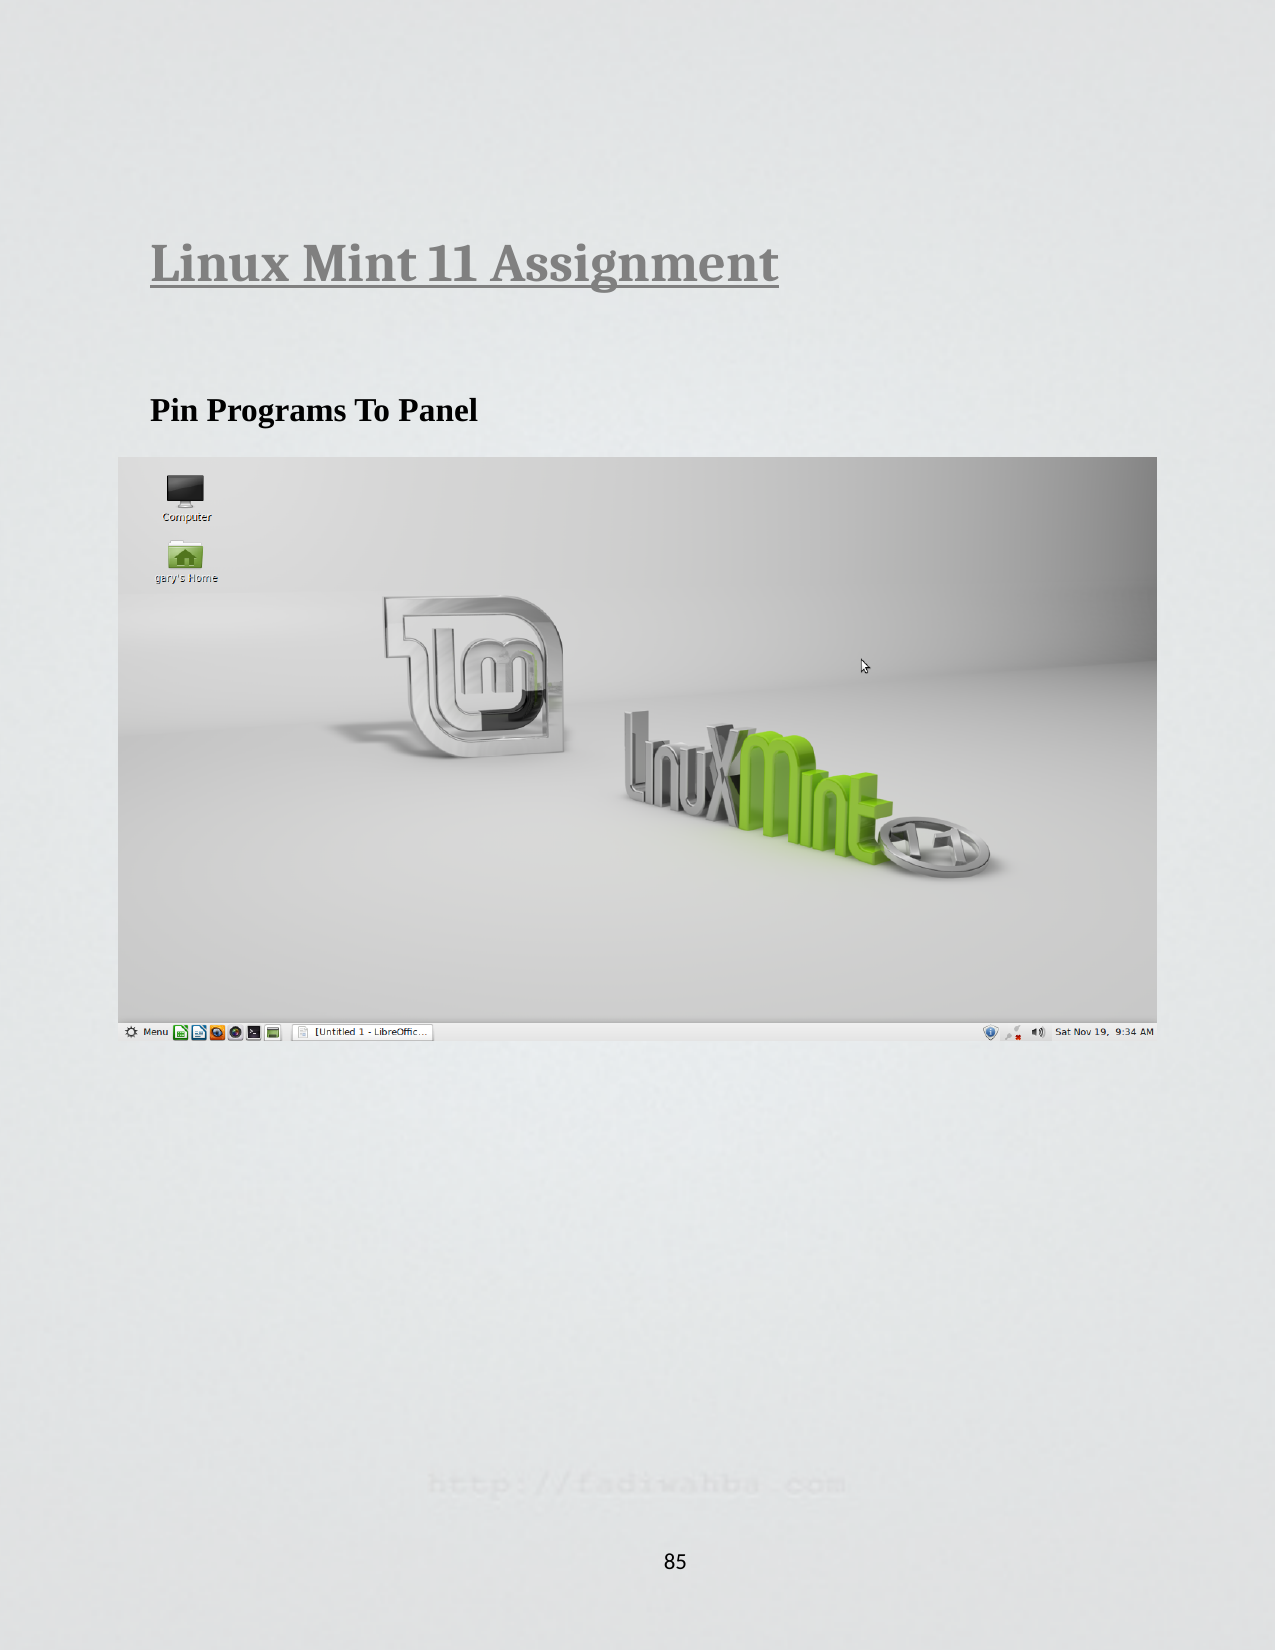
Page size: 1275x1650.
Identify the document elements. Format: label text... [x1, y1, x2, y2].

text Pin Programs To Panel [150, 390, 1125, 428]
subtitle Linux Mint 11 Assignment [150, 232, 1125, 294]
picture [118, 457, 1157, 1041]
